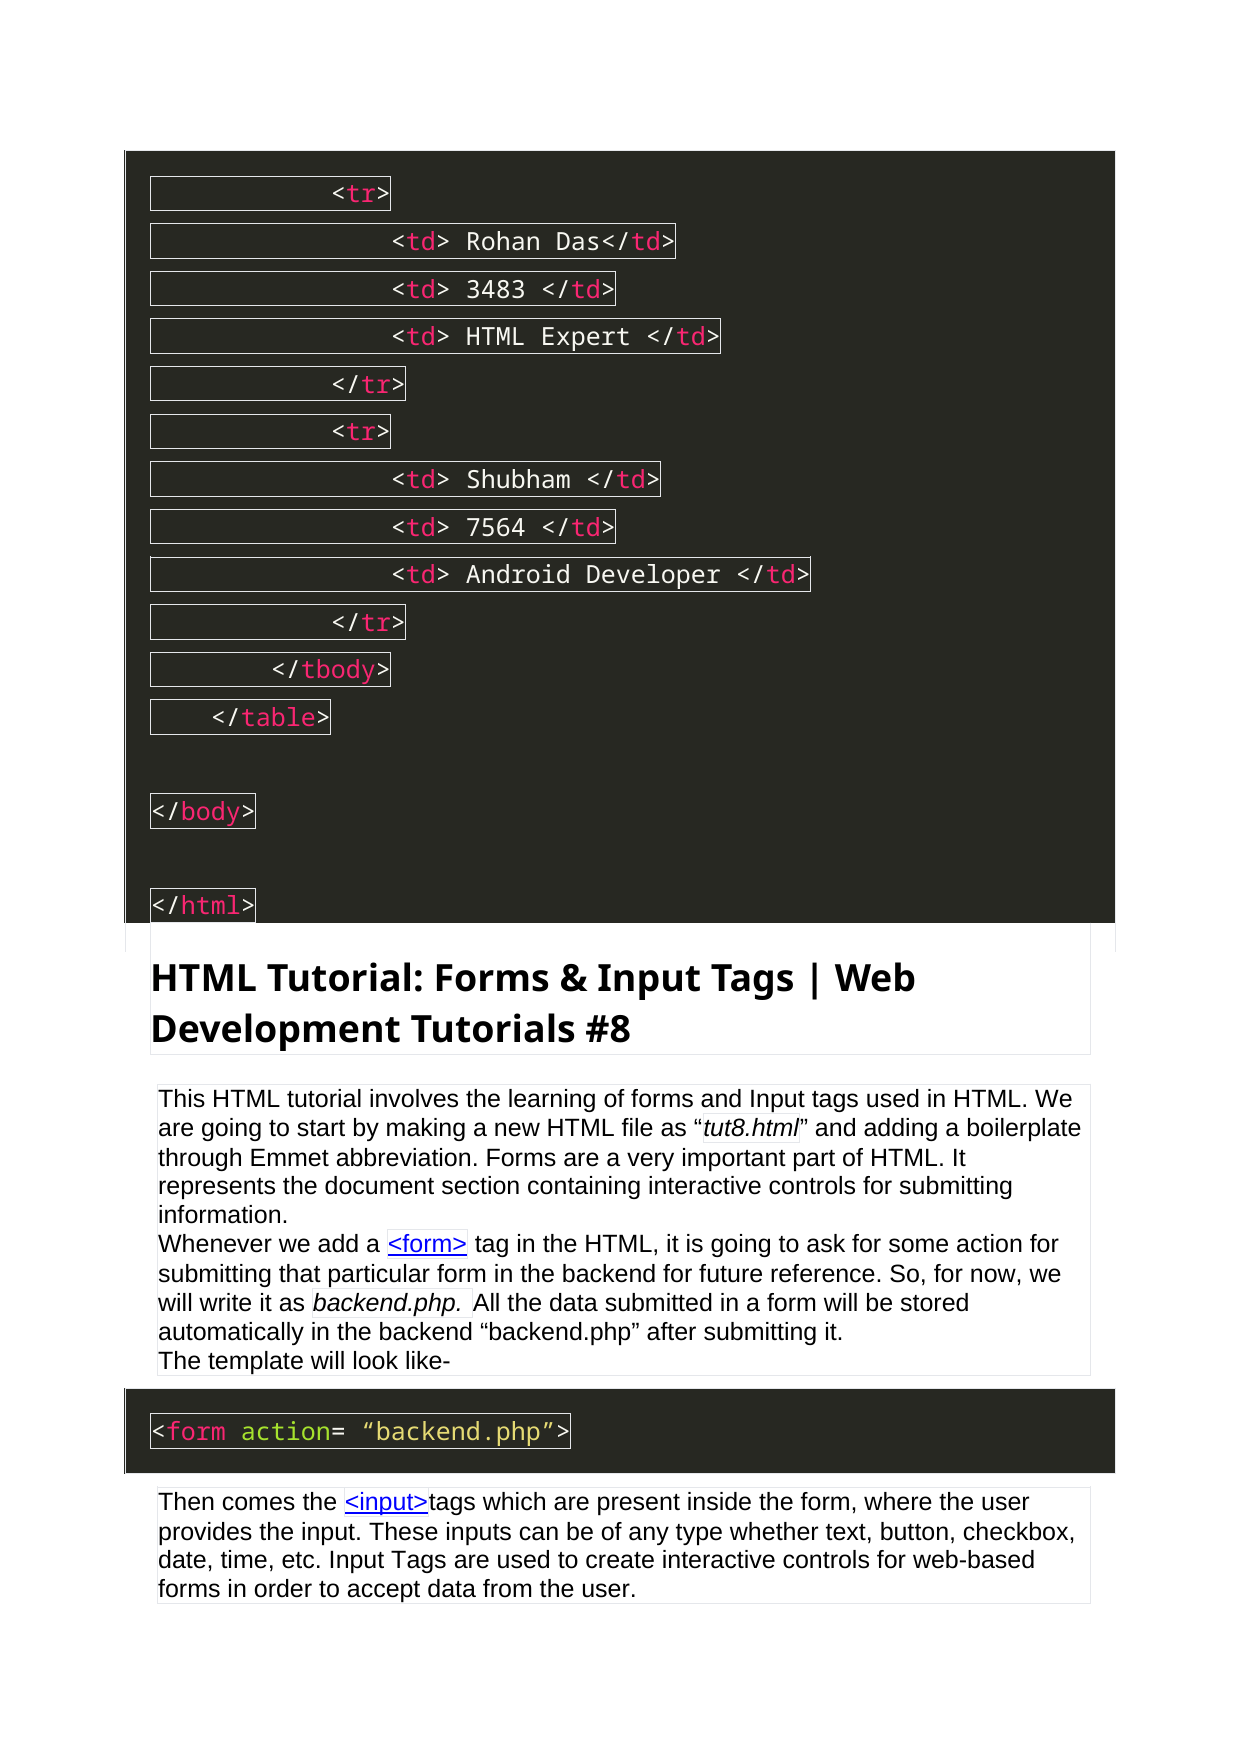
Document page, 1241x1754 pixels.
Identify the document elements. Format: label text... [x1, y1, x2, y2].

text <td> Android Developer </td> [126, 531, 1115, 578]
text <td> Shubham </td> [126, 436, 1115, 483]
text <tr> [126, 388, 1115, 436]
text This HTML tutorial involves the learning of forms and Input tags used in HTML. We are going to start by making a new HTML file as “tut8.html” and adding a boilerplate through Emmet abbreviation. Forms are a very important part of HTML. It represents the document section containing interactive controls for submitting information. [158, 1085, 1090, 1228]
text </tr> [126, 340, 1115, 388]
text Whenever we add a <form> tag in the HTML, it is going to ask for some action for submitting that particular form in the backend for future reference. So, for now, we will write it as backend.php. All the data submitted in a form will be stored automatically in the backend “backend.php” after submitting it. [158, 1228, 1090, 1345]
text <td> HTML Expert </td> [126, 293, 1115, 340]
text <td> 7564 </td> [126, 483, 1115, 531]
text Then comes the <input>tags which are present inside the form, where the user provides the input. These inputs can be of any type whether text, button, checkbox, date, time, etc. Input Tags are used to create interactive controls for web-based forms in order to accept data from the user. [158, 1488, 1090, 1603]
text </tbody> [126, 626, 1115, 674]
text </html> [126, 862, 1115, 923]
text <td> Rohan Das</td> [126, 198, 1115, 245]
text </table> [126, 674, 1115, 721]
text <form action= “backend.php”> [126, 1389, 1115, 1473]
text The template will look like- [158, 1345, 1090, 1375]
text <tr> [126, 151, 1115, 198]
text <td> 3483 </td> [126, 245, 1115, 293]
text </tr> [126, 578, 1115, 626]
subtitle HTML Tutorial: Forms & Input Tags | Web Development Tutorials #8 [151, 951, 1090, 1054]
text </body> [126, 768, 1115, 815]
